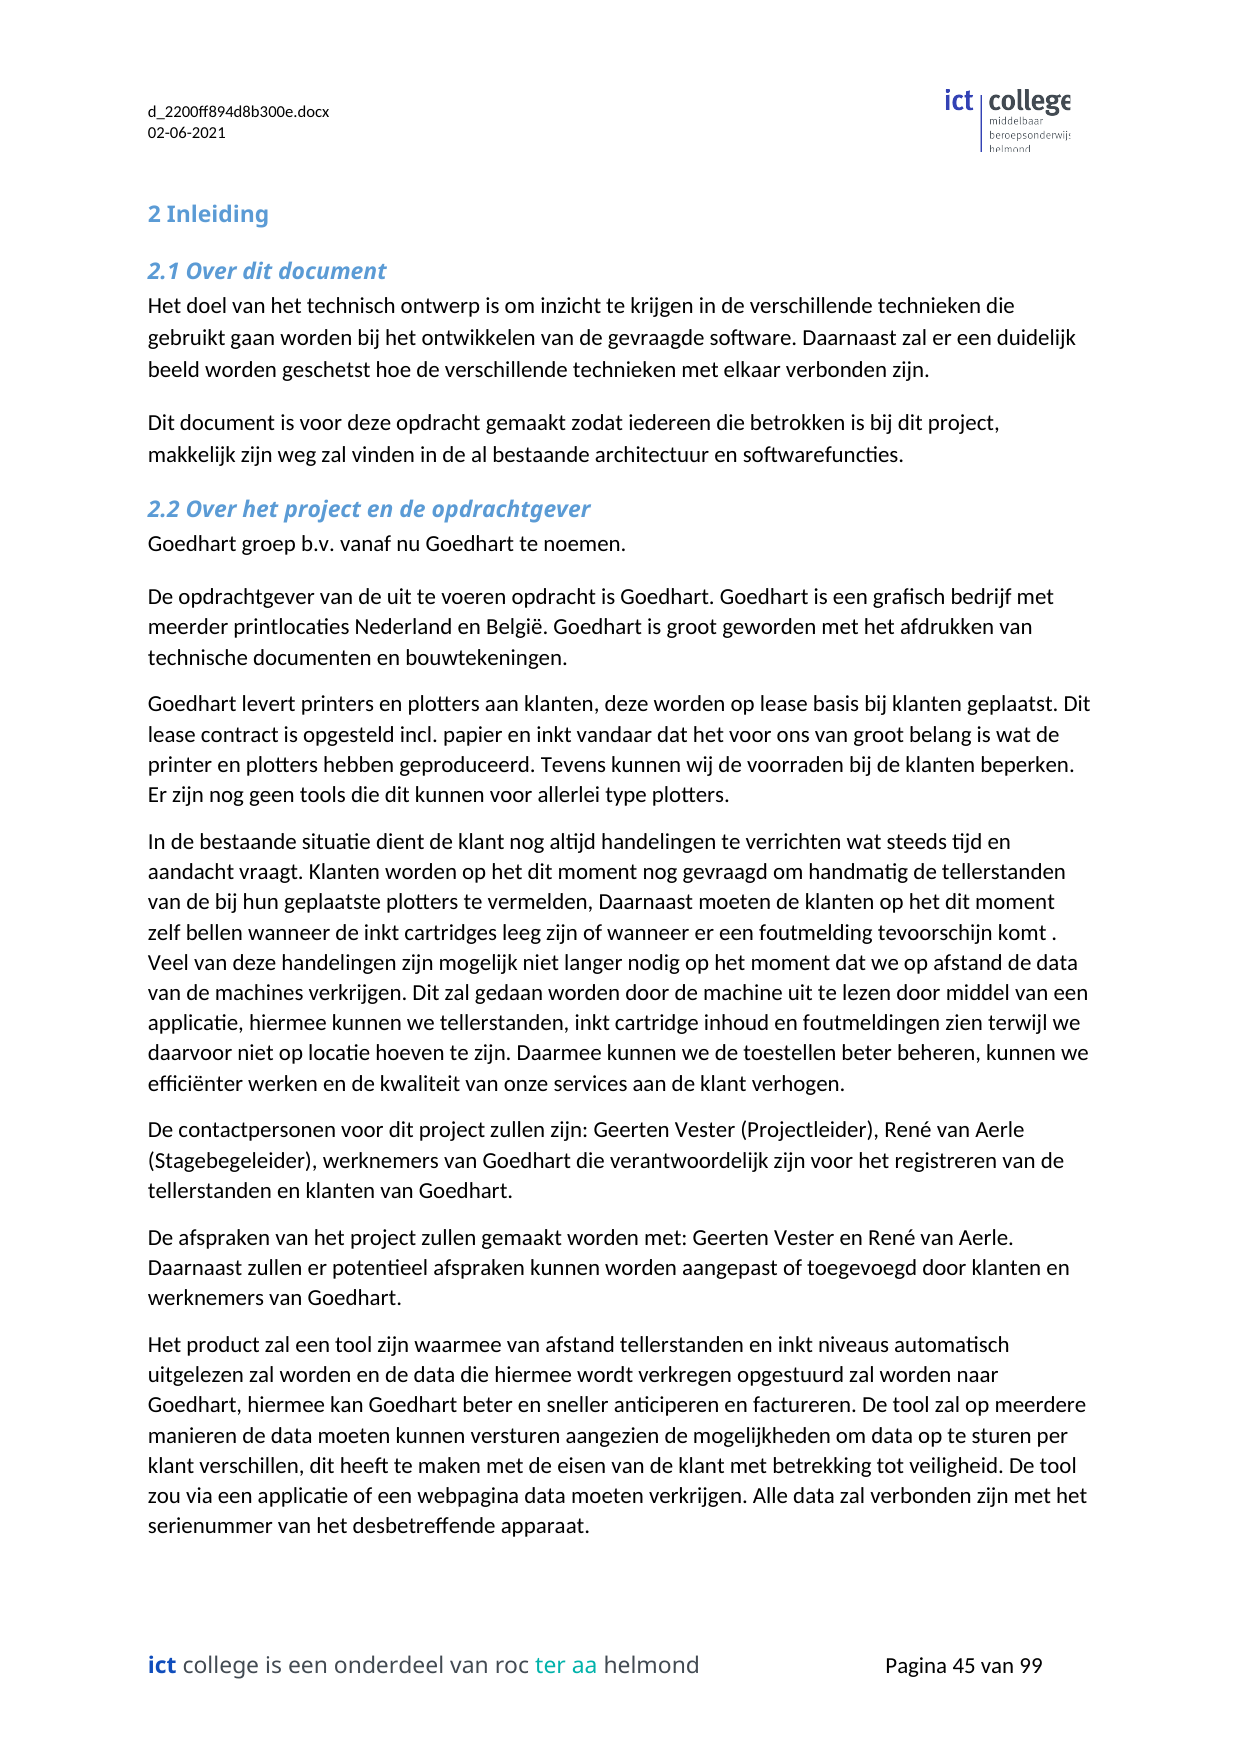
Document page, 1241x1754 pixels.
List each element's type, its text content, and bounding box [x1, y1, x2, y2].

text Het product zal een tool zijn waarmee van afstand tellerstanden en inkt niveaus automatisch uitgelezen zal worden en de data die hiermee wordt verkregen opgestuurd zal worden naar Goedhart, hiermee kan Goedhart beter en sneller anticiperen en factureren. De tool zal op meerdere manieren de data moeten kunnen versturen aangezien de mogelijkheden om data op te sturen per klant verschillen, dit heeft te maken met de eisen van de klant met betrekking tot veiligheid. De tool zou via een applicatie of een webpagina data moeten verkrijgen. Alle data zal verbonden zijn met het serienummer van het desbetreffende apparaat. [148, 1330, 1093, 1539]
text De afspraken van het project zullen gemaakt worden met: Geerten Vester en René van Aerle. Daarnaast zullen er potentieel afspraken kunnen worden aangepast of toegevoegd door klanten en werknemers van Goedhart. [148, 1223, 1093, 1311]
text De contactpersonen voor dit project zullen zijn: Geerten Vester (Projectleider), René van Aerle (Stagebegeleider), werknemers van Goedhart die verantwoordelijk zijn voor het registreren van de tellerstanden en klanten van Goedhart. [148, 1116, 1093, 1204]
text De opdrachtgever van de uit te voeren opdracht is Goedhart. Goedhart is een grafisch bedrijf met meerder printlocaties Nederland en België. Goedhart is groot geworden met het afdrukken van technische documenten en bouwtekeningen. [148, 582, 1093, 671]
text In de bestaande situatie dient de klant nog altijd handelingen te verrichten wat steeds tijd en aandacht vraagt. Klanten worden op het dit moment nog gevraagd om handmatig de tellerstanden van de bij hun geplaatste plotters te vermelden, Daarnaast moeten de klanten op het dit moment zelf bellen wanneer de inkt cartridges leeg zijn of wanneer er een foutmelding tevoorschijn komt . Veel van deze handelingen zijn mogelijk niet langer nodig op het moment dat we op afstand de data van de machines verkrijgen. Dit zal gedaan worden door de machine uit te lezen door middel van een applicatie, hiermee kunnen we tellerstanden, inkt cartridge inhoud en foutmeldingen zien terwijl we daarvoor niet op locatie hoeven te zijn. Daarmee kunnen we de toestellen beter beheren, kunnen we efficiënter werken en de kwaliteit van onze services aan de klant verhogen. [148, 827, 1093, 1097]
picture [945, 89, 1071, 152]
subtitle 2.2 Over het project en de opdrachtgever [148, 493, 1093, 524]
text Dit document is voor deze opdracht gemaakt zodat iedereen die betrokken is bij dit project, makkelijk zijn weg zal vinden in de al bestaande architectuur en softwarefuncties. [148, 408, 1093, 468]
text Goedhart levert printers en plotters aan klanten, deze worden op lease basis bij klanten geplaatst. Dit lease contract is opgesteld incl. papier en inkt vandaar dat het voor ons van groot belang is wat de printer en plotters hebben geproduceerd. Tevens kunnen wij de voorraden bij de klanten beperken. Er zijn nog geen tools die dit kunnen voor allerlei type plotters. [148, 689, 1093, 808]
subtitle 2.1 Over dit document [148, 255, 1093, 286]
text Goedhart groep b.v. vanaf nu Goedhart te noemen. [148, 529, 1093, 557]
text Het doel van het technisch ontwerp is om inzicht te krijgen in de verschillende technieken die gebruikt gaan worden bij het ontwikkelen van de gevraagde software. Daarnaast zal er een duidelijk beeld worden geschetst hoe de verschillende technieken met elkaar verbonden zijn. [148, 291, 1093, 383]
subtitle 2 Inleiding [148, 198, 1093, 229]
